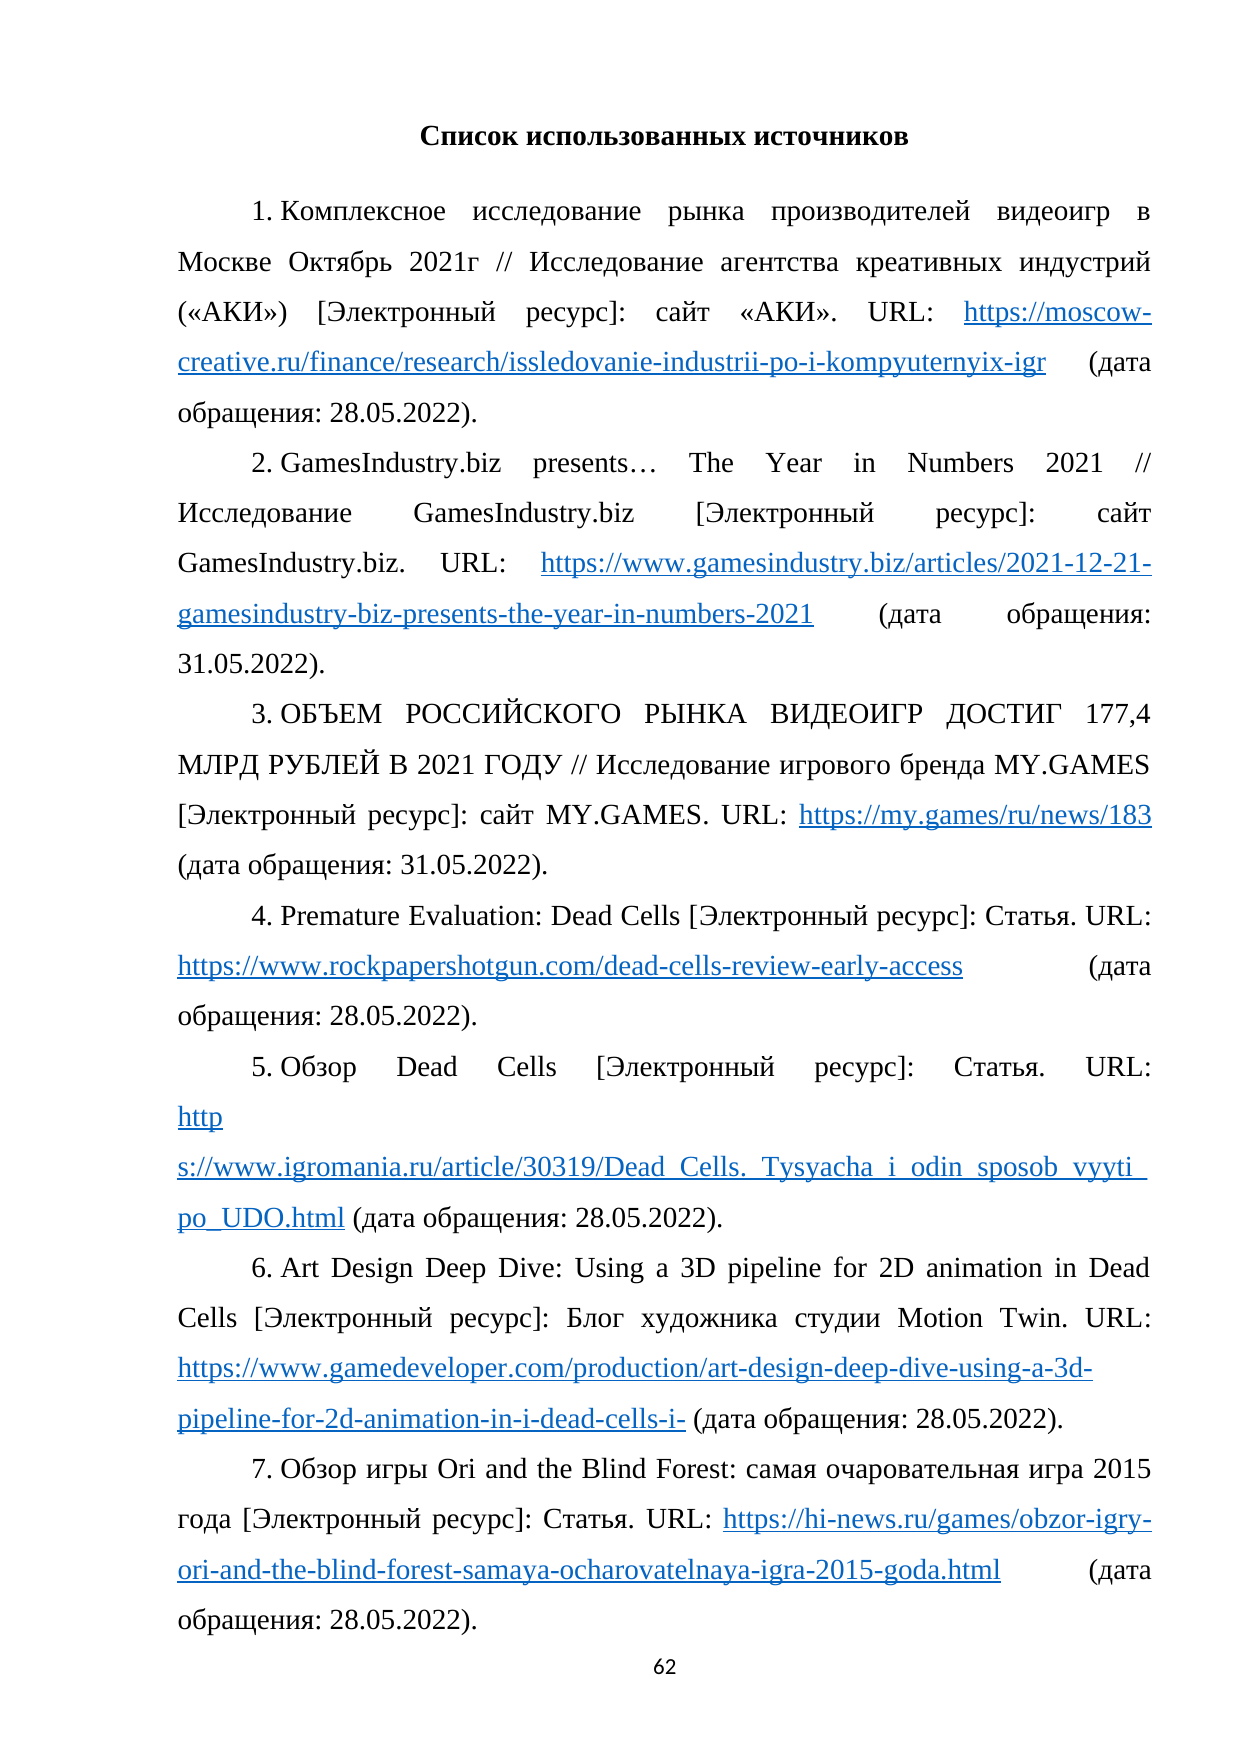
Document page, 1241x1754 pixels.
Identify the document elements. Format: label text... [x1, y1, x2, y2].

subtitle Список использованных источников [177, 118, 1152, 152]
list Обзор игры Ori and the Blind Forest: самая очаровательная игра 2015 года [Электронный ресурс]: Статья. URL: https://hi-news.ru/games/obzor-igry-ori-and-the-blind-forest-samaya-ocharovatelnaya-igra-2015-goda.html (дата обращения: 28.05.2022). [177, 1451, 1152, 1636]
list ОБЪЕМ РОССИЙСКОГО РЫНКА ВИДЕОИГР ДОСТИГ 177,4 МЛРД РУБЛЕЙ В 2021 ГОДУ // Исследование игрового бренда MY.GAMES [Электронный ресурс]: сайт MY.GAMES. URL: https://my.games/ru/news/183 (дата обращения: 31.05.2022). [177, 697, 1152, 881]
list Обзор Dead Cells [Электронный ресурс]: Статья. URL: https://www.igromania.ru/article/30319/Dead_Cells._Tysyacha_i_odin_sposob_vyyti_po_UDO.html (дата обращения: 28.05.2022). [177, 1049, 1152, 1233]
list GamesIndustry.biz presents… The Year in Numbers 2021 // Исследование GamesIndustry.biz [Электронный ресурс]: сайт GamesIndustry.biz. URL: https://www.gamesindustry.biz/articles/2021-12-21-gamesindustry-biz-presents-the-year-in-numbers-2021 (дата обращения: 31.05.2022). [177, 445, 1152, 680]
list Premature Evaluation: Dead Cells [Электронный ресурс]: Статья. URL: https://www.rockpapershotgun.com/dead-cells-review-early-access (дата обращения: 28.05.2022). [177, 898, 1152, 1032]
list Art Design Deep Dive: Using a 3D pipeline for 2D animation in Dead Cells [Электронный ресурс]: Блог художника студии Motion Twin. URL: https://www.gamedeveloper.com/production/art-design-deep-dive-using-a-3d-pipeline-for-2d-animation-in-i-dead-cells-i- (дата обращения: 28.05.2022). [177, 1250, 1152, 1434]
list Комплексное исследование рынка производителей видеоигр в Москве Октябрь 2021г // Исследование агентства креативных индустрий («АКИ») [Электронный ресурс]: сайт «АКИ». URL: https://moscow-creative.ru/finance/research/issledovanie-industrii-po-i-kompyuternyix-igr (дата обращения: 28.05.2022). [177, 193, 1152, 428]
